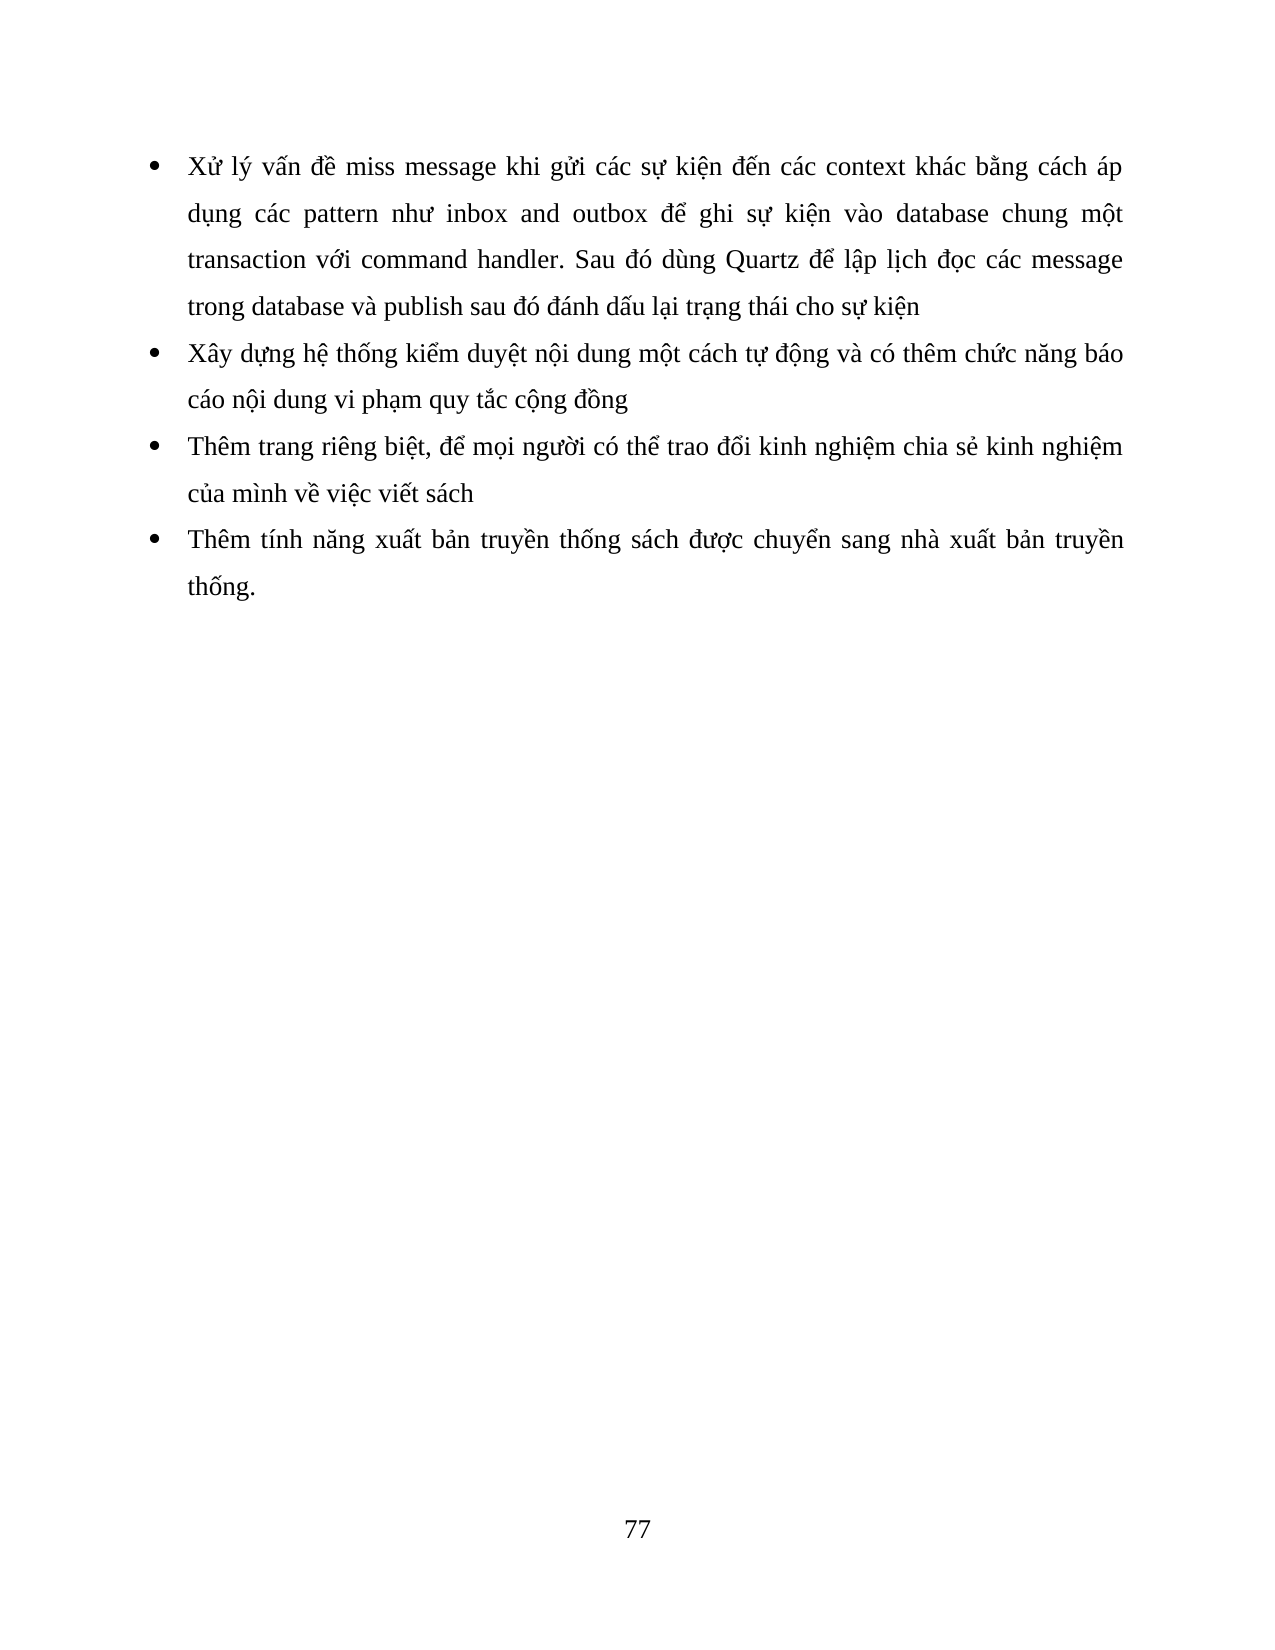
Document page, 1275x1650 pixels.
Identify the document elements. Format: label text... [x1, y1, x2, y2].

list Thêm tính năng xuất bản truyền thống sách được chuyển sang nhà xuất bản truyền thống. [150, 524, 1125, 602]
list Xử lý vấn đề miss message khi gửi các sự kiện đến các context khác bằng cách áp dụng các pattern như inbox and outbox để ghi sự kiện vào database chung một transaction với command handler. Sau đó dùng Quartz để lập lịch đọc các message trong database và publish sau đó đánh dấu lại trạng thái cho sự kiện [150, 150, 1125, 321]
list Thêm trang riêng biệt, để mọi người có thể trao đổi kinh nghiệm chia sẻ kinh nghiệm của mình về việc viết sách [150, 430, 1125, 508]
list Xây dựng hệ thống kiểm duyệt nội dung một cách tự động và có thêm chức năng báo cáo nội dung vi phạm quy tắc cộng đồng [150, 337, 1125, 415]
